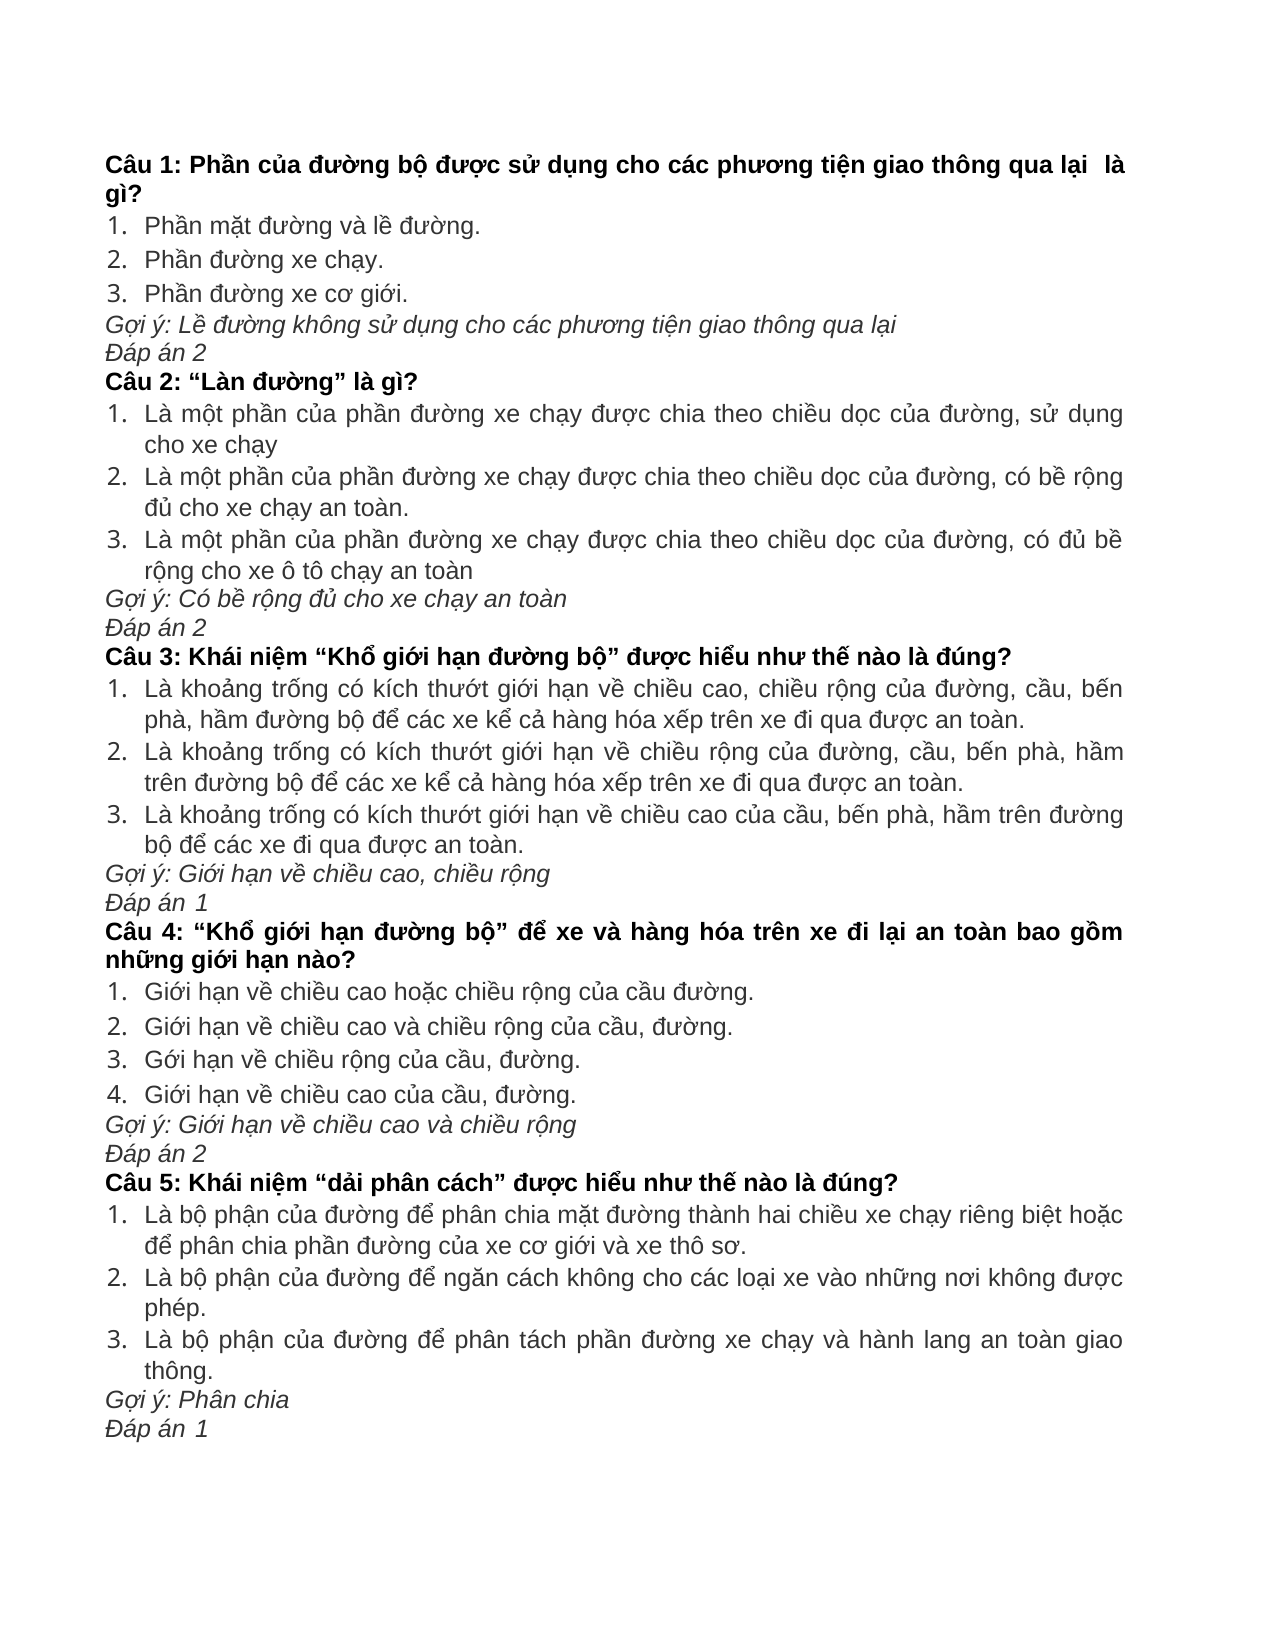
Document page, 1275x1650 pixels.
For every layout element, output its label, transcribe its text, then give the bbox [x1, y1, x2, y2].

list Là khoảng trống có kích thướt giới hạn về chiều cao của cầu, bến phà, hầm trên đường bộ để các xe đi qua được an toàn. [107, 796, 1125, 859]
text Đáp án 1 [105, 1414, 1125, 1442]
list Là một phần của phần đường xe chạy được chia theo chiều dọc của đường, sử dụng cho xe chạy [107, 396, 1125, 459]
list Giới hạn về chiều cao hoặc chiều rộng của cầu đường. [107, 974, 1125, 1008]
text Gợi ý: Giới hạn về chiều cao và chiều rộng [105, 1110, 1125, 1139]
list Giới hạn về chiều cao của cầu, đường. [107, 1076, 1125, 1110]
text Câu 3: Khái niệm “Khổ giới hạn đường bộ” được hiểu như thế nào là đúng? [105, 642, 1125, 671]
list Là bộ phận của đường để phân tách phần đường xe chạy và hành lang an toàn giao thông. [107, 1322, 1125, 1385]
list Gới hạn về chiều rộng của cầu, đường. [107, 1042, 1125, 1076]
text Câu 5: Khái niệm “dải phân cách” được hiểu như thế nào là đúng? [105, 1168, 1125, 1197]
text Đáp án 2 [105, 1139, 1125, 1168]
text Gợi ý: Lề đường không sử dụng cho các phương tiện giao thông qua lại [105, 310, 1125, 338]
list Là một phần của phần đường xe chạy được chia theo chiều dọc của đường, có đủ bề rộng cho xe ô tô chạy an toàn [107, 522, 1125, 584]
text Câu 2: “Làn đường” là gì? [105, 367, 1125, 396]
text Câu 4: “Khổ giới hạn đường bộ” để xe và hàng hóa trên xe đi lại an toàn bao gồm những giới hạn nào? [105, 917, 1125, 974]
text Đáp án 2 [105, 338, 1125, 367]
list Phần mặt đường và lề đường. [107, 207, 1125, 242]
list Là khoảng trống có kích thướt giới hạn về chiều rộng của đường, cầu, bến phà, hầm trên đường bộ để các xe kể cả hàng hóa xếp trên xe đi qua được an toàn. [107, 733, 1125, 796]
list Phần đường xe cơ giới. [107, 276, 1125, 310]
text Gợi ý: Giới hạn về chiều cao, chiều rộng [105, 859, 1125, 888]
list Là một phần của phần đường xe chạy được chia theo chiều dọc của đường, có bề rộng đủ cho xe chạy an toàn. [107, 459, 1125, 522]
text Câu 1: Phần của đường bộ được sử dụng cho các phương tiện giao thông qua lại là gì? [105, 150, 1125, 207]
list Phần đường xe chạy. [107, 242, 1125, 276]
list Là bộ phận của đường để ngăn cách không cho các loại xe vào những nơi không được phép. [107, 1259, 1125, 1322]
text Đáp án 1 [105, 888, 1125, 917]
list Là bộ phận của đường để phân chia mặt đường thành hai chiều xe chạy riêng biệt hoặc để phân chia phần đường của xe cơ giới và xe thô sơ. [107, 1197, 1125, 1259]
text Đáp án 2 [105, 613, 1125, 642]
list Là khoảng trống có kích thướt giới hạn về chiều cao, chiều rộng của đường, cầu, bến phà, hầm đường bộ để các xe kể cả hàng hóa xếp trên xe đi qua được an toàn. [107, 671, 1125, 733]
list Giới hạn về chiều cao và chiều rộng của cầu, đường. [107, 1008, 1125, 1042]
text Gợi ý: Phân chia [105, 1385, 1125, 1414]
text Gợi ý: Có bề rộng đủ cho xe chạy an toàn [105, 584, 1125, 613]
